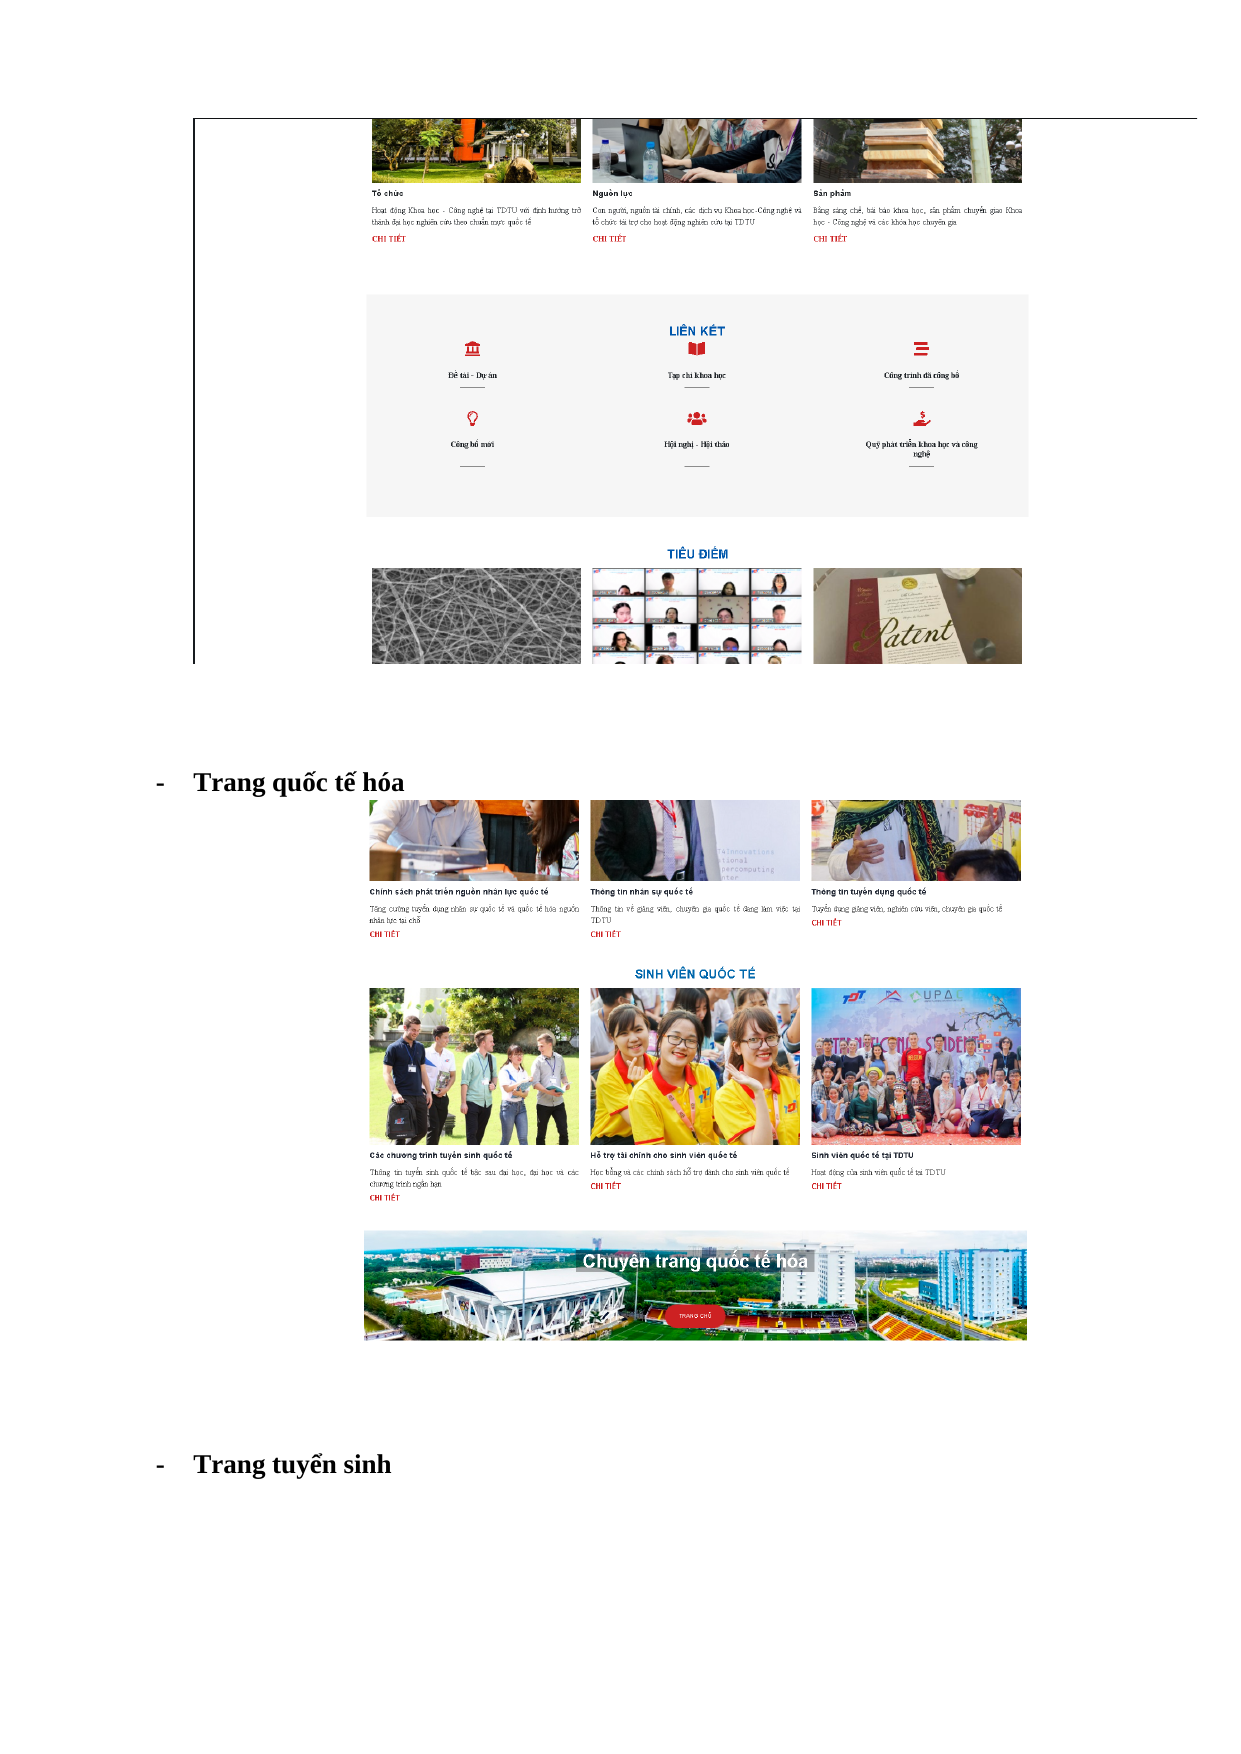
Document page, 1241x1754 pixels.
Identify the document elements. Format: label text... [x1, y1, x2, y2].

list Trang quốc tế hóa [156, 767, 1122, 798]
list Trang tuyển sinh [156, 1448, 1122, 1479]
picture [193, 800, 1198, 1346]
picture [193, 118, 1198, 664]
